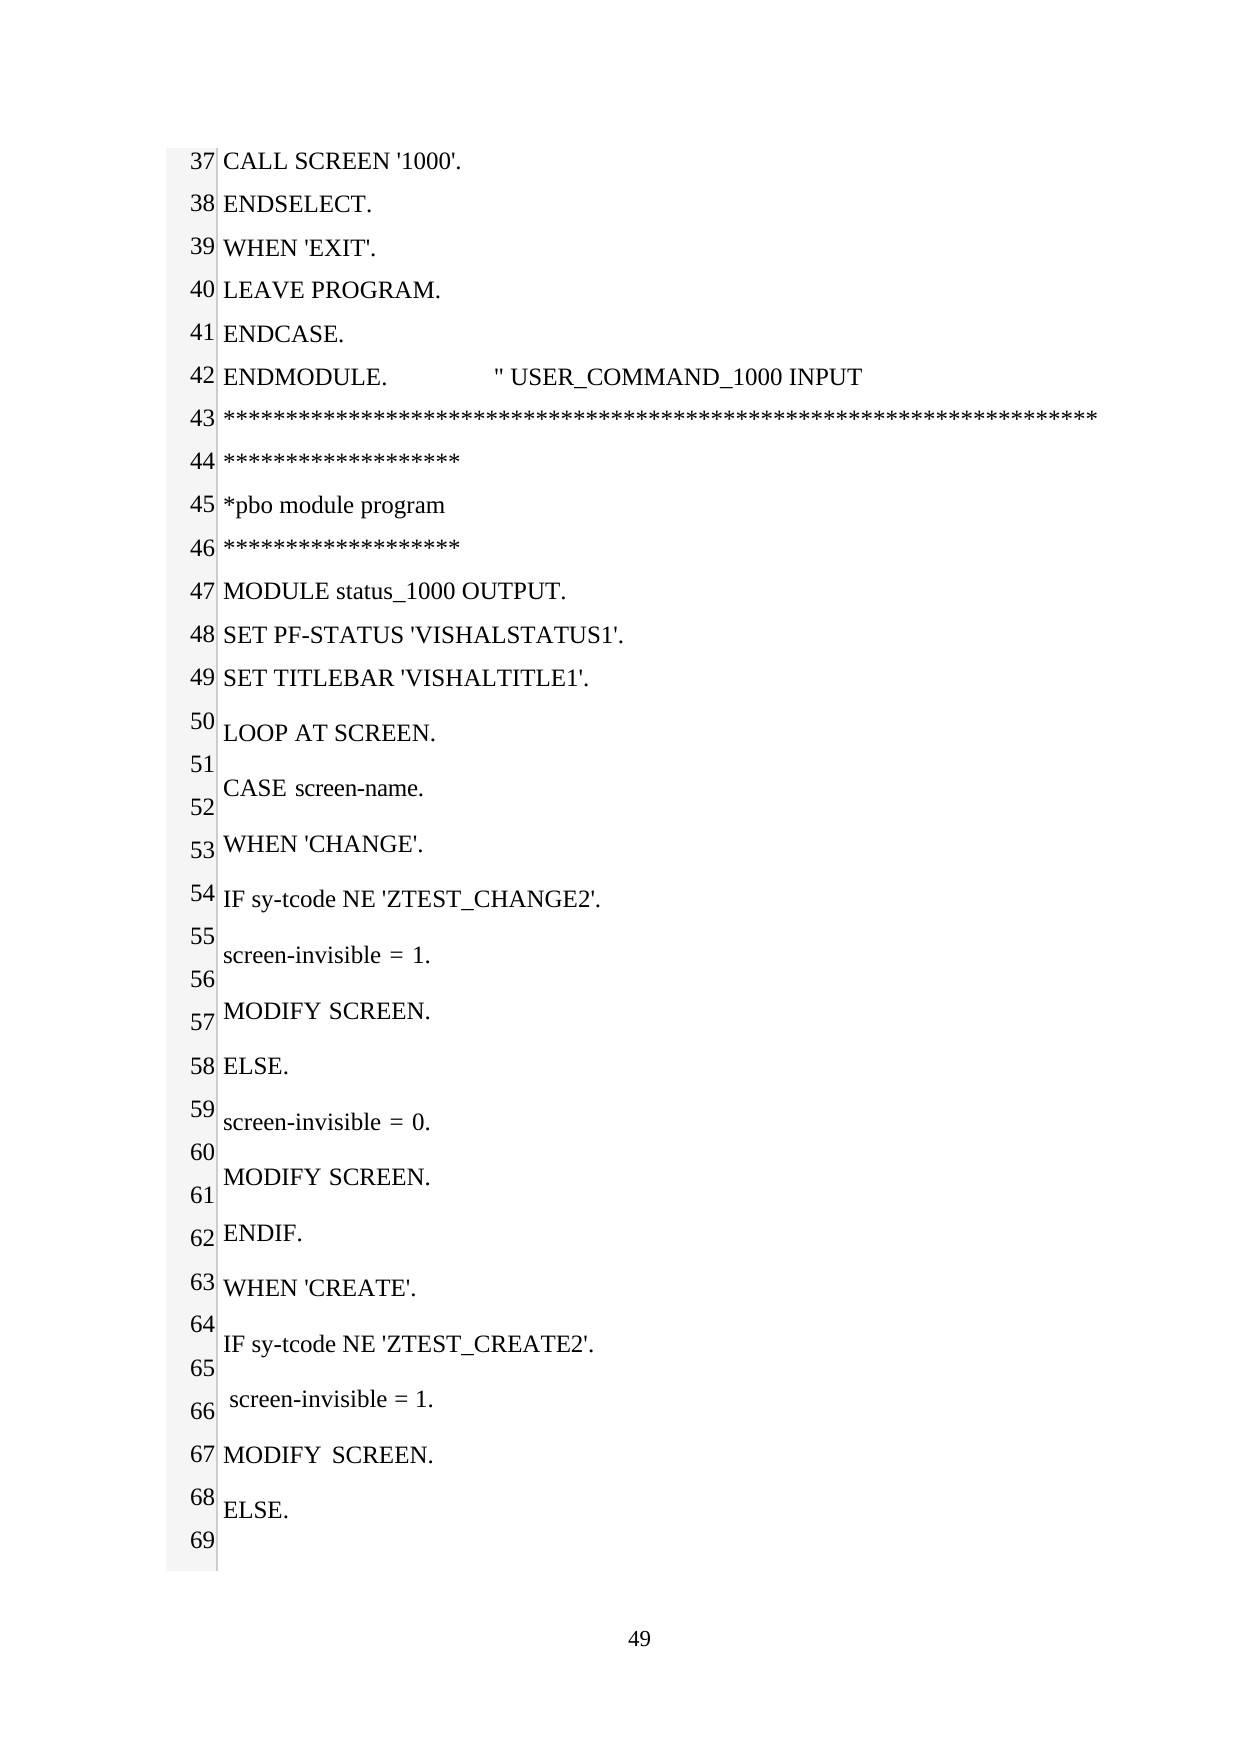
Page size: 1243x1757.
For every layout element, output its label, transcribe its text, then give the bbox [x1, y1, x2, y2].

table_header CALL SCREEN '1000'. ENDSELECT. WHEN 'EXIT'. LEAVE PROGRAM. ENDCASE. ENDMODULE. " USER_COMMAND_1000 INPUT ********************************************************************** ******************* *pbo module program ******************* MODULE status_1000 OUTPUT. SET PF-STATUS 'VISHALSTATUS1'. SET TITLEBAR 'VISHALTITLE1'. LOOP AT SCREEN. CASE screen-name. WHEN 'CHANGE'. IF sy-tcode NE 'ZTEST_CHANGE2'. screen-invisible = 1. MODIFY SCREEN. ELSE. screen-invisible = 0. MODIFY SCREEN. ENDIF. WHEN 'CREATE'. IF sy-tcode NE 'ZTEST_CREATE2'. screen-invisible = 1. MODIFY SCREEN. ELSE. [218, 148, 1120, 1571]
table_header 37 38 39 40 41 42 43 44 45 46 47 48 49 50 51 52 53 54 55 56 57 58 59 60 61 62 63 64 65 66 67 68 69 [166, 148, 216, 1571]
